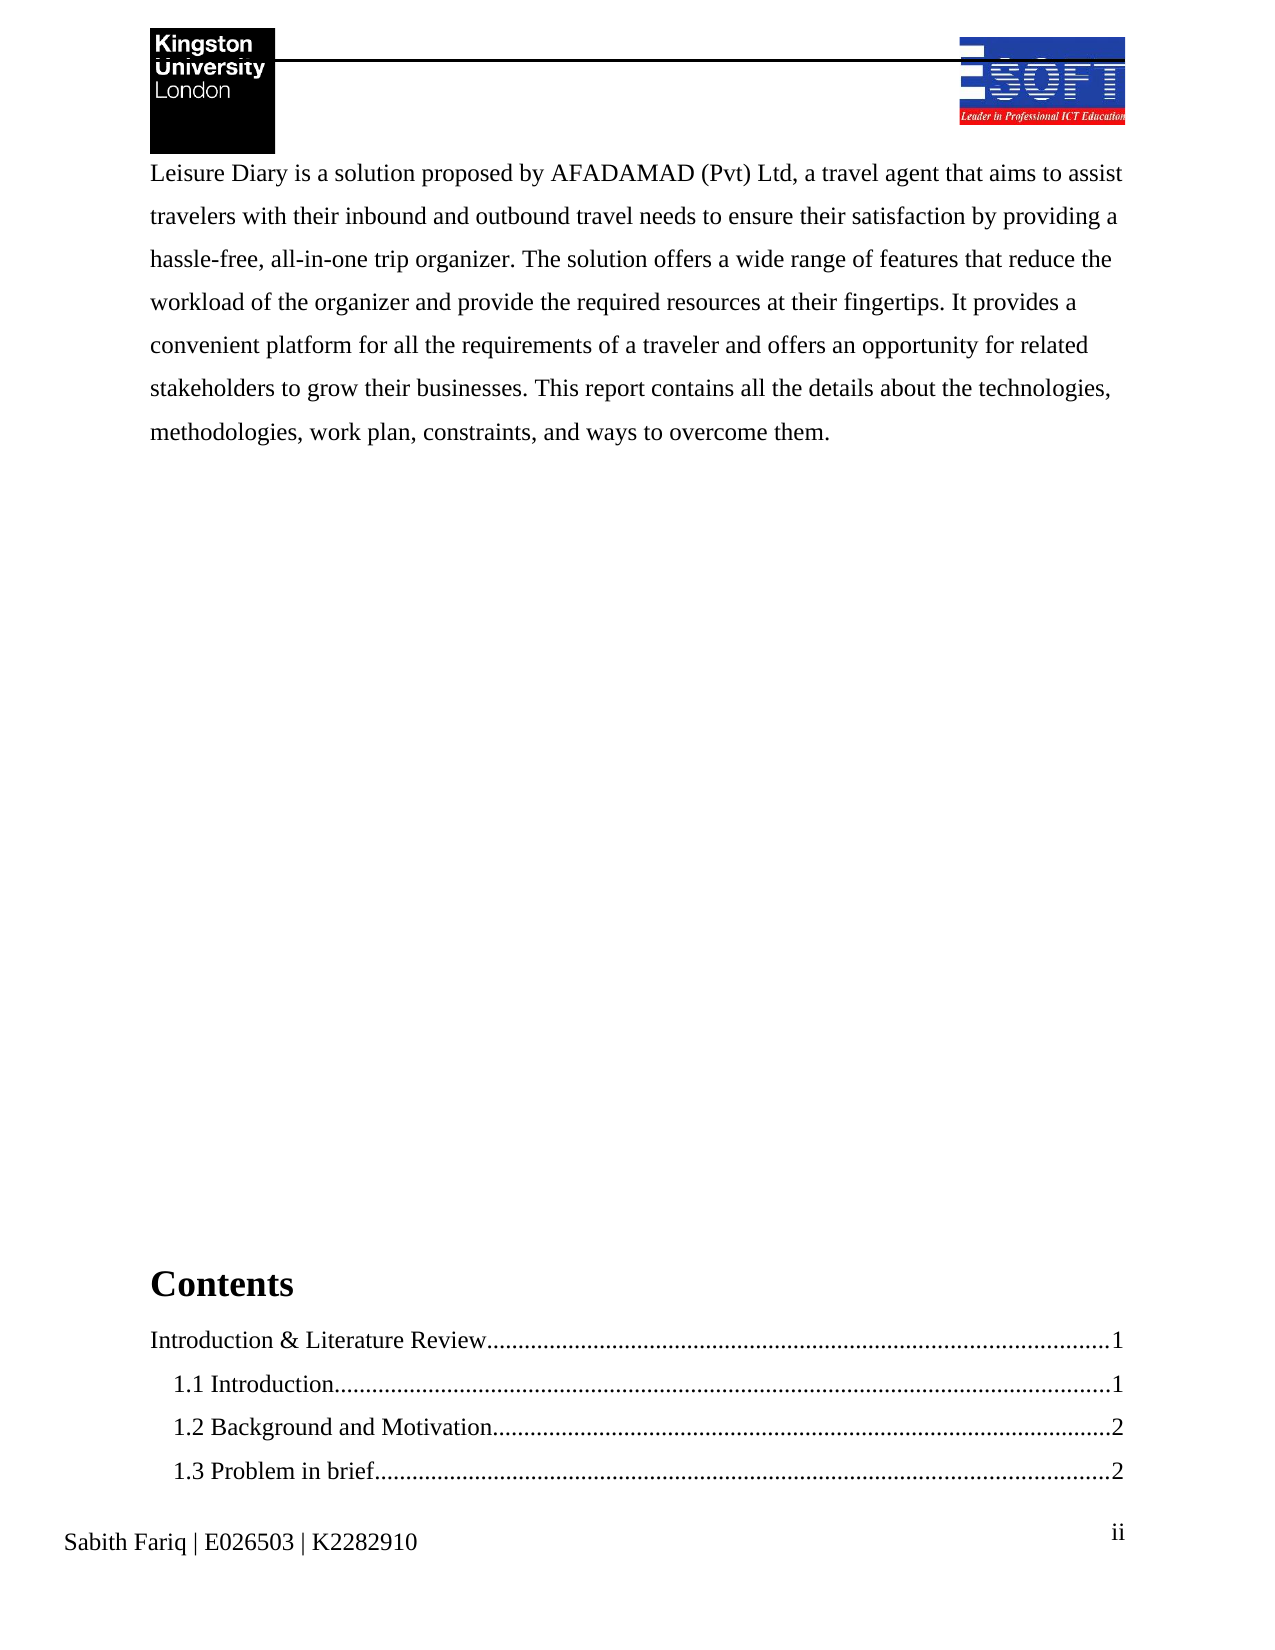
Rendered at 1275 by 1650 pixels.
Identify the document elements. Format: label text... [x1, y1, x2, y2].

picture [959, 37, 1125, 59]
picture [959, 62, 1125, 125]
picture [150, 62, 275, 154]
picture [150, 28, 275, 59]
text Leisure Diary is a solution proposed by AFADAMAD (Pvt) Ltd, a travel agent that aims to assist travelers with their inbound and outbound travel needs to ensure their satisfaction by providing a hassle-free, all-in-one trip organizer. The solution offers a wide range of features that reduce the workload of the organizer and provide the required resources at their fingertips. It provides a convenient platform for all the requirements of a traveler and offers an opportunity for related stakeholders to grow their businesses. This report contains all the details about the technologies, methodologies, work plan, constraints, and ways to overcome them. [150, 158, 1125, 445]
